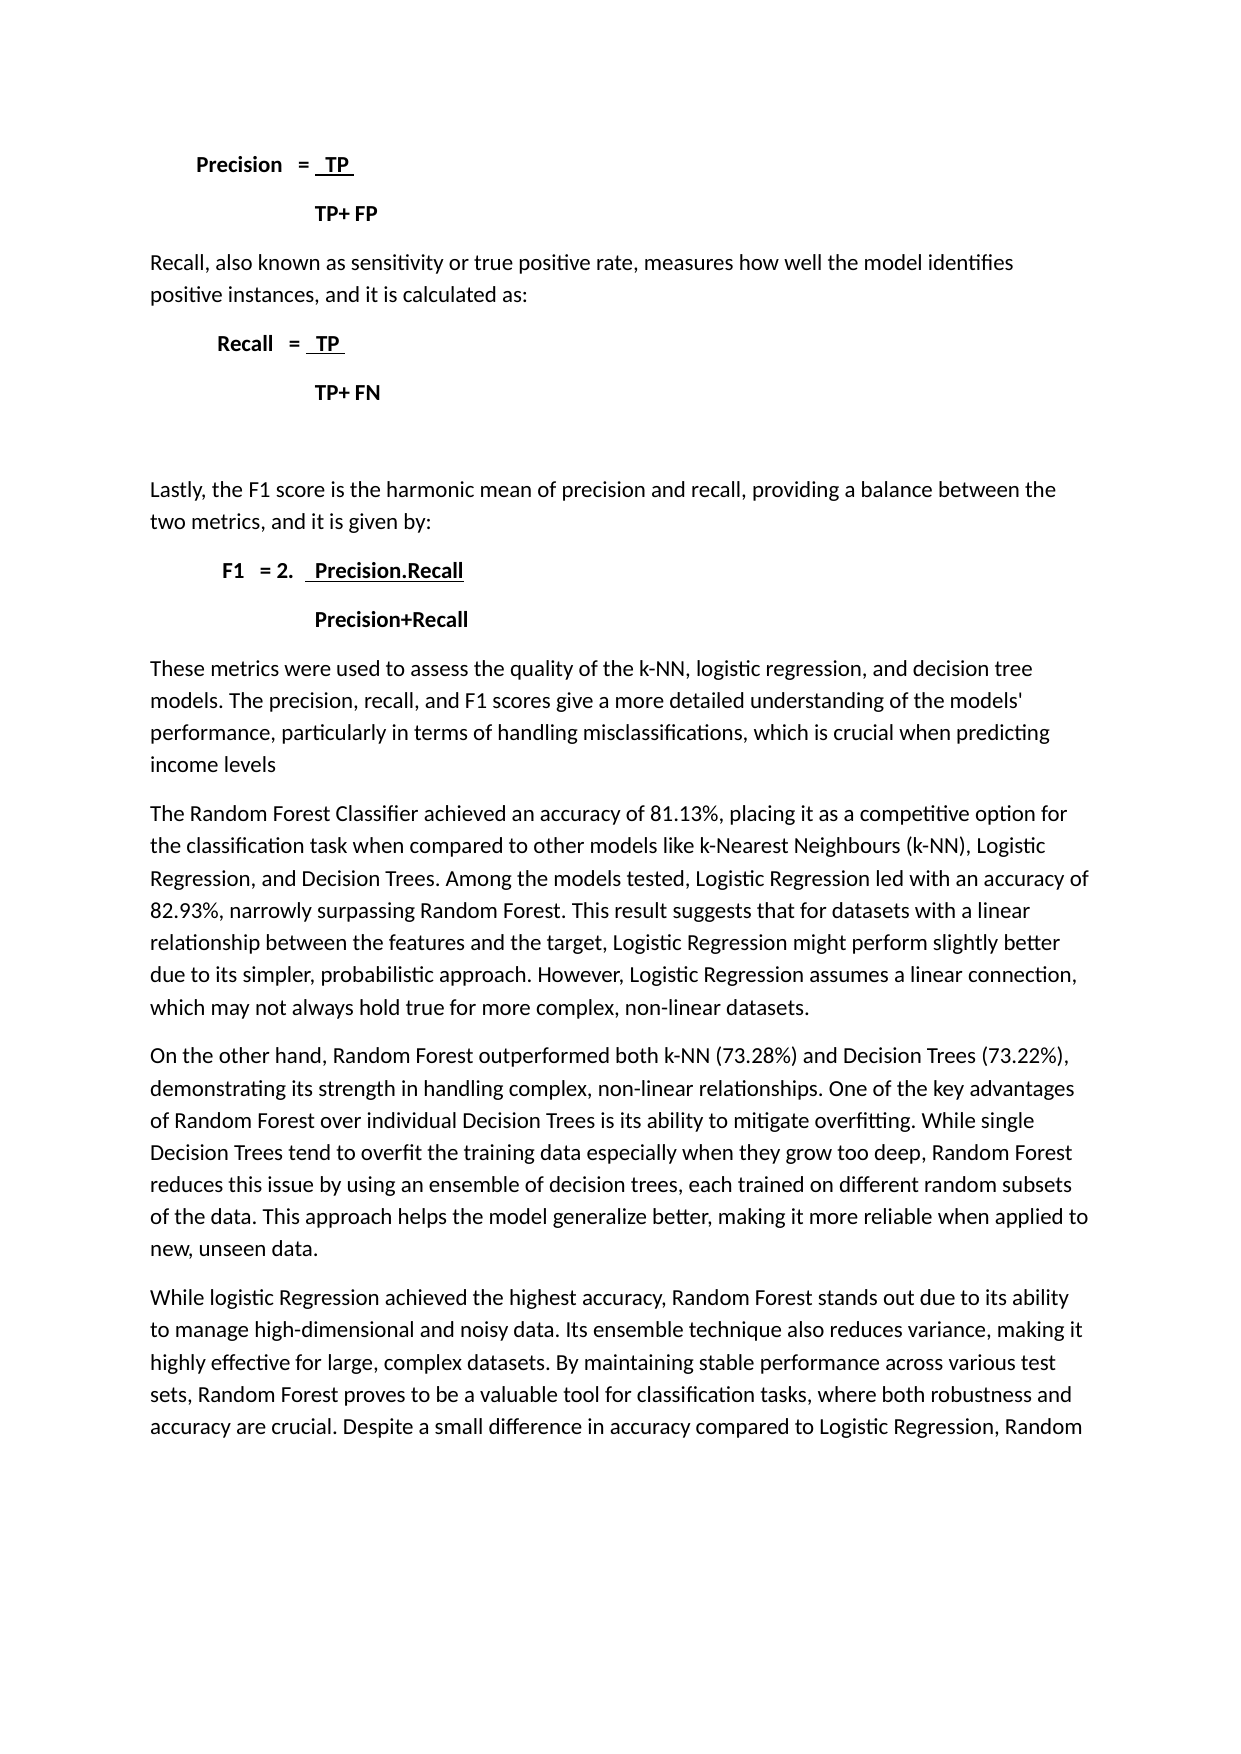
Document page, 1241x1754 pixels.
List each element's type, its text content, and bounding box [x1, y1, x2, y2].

text F1 = 2. Precision.Recall [150, 556, 1090, 584]
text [150, 1283, 1090, 1440]
text Lastly, the F1 score is the harmonic mean of precision and recall, providing a balance between the two metrics, and it is given by: [150, 475, 1090, 536]
text On the other hand, Random Forest outperformed both k-NN (73.28%) and Decision Trees (73.22%), demonstrating its strength in handling complex, non-linear relationships. One of the key advantages of Random Forest over individual Decision Trees is its ability to mitigate overfitting. While single Decision Trees tend to overfit the training data especially when they grow too deep, Random Forest reduces this issue by using an ensemble of decision trees, each trained on different random subsets of the data. This approach helps the model generalize better, making it more reliable when applied to new, unseen data. [150, 1041, 1090, 1263]
text Recall, also known as sensitivity or true positive rate, measures how well the model identifies positive instances, and it is calculated as: [150, 248, 1090, 308]
text Precision+Recall [150, 605, 1090, 633]
text TP+ FP [150, 199, 1090, 227]
text The Random Forest Classifier achieved an accuracy of 81.13%, placing it as a competitive option for the classification task when compared to other models like k-Nearest Neighbours (k-NN), Logistic Regression, and Decision Trees. Among the models tested, Logistic Regression led with an accuracy of 82.93%, narrowly surpassing Random Forest. This result suggests that for datasets with a linear relationship between the features and the target, Logistic Regression might perform slightly better due to its simpler, probabilistic approach. However, Logistic Regression assumes a linear connection, which may not always hold true for more complex, non-linear datasets. [150, 799, 1090, 1021]
text Precision = TP [150, 150, 1090, 178]
text Recall = TP [150, 329, 1090, 357]
text These metrics were used to assess the quality of the k-NN, logistic regression, and decision tree models. The precision, recall, and F1 scores give a more detailed understanding of the models' performance, particularly in terms of handling misclassifications, which is crucial when predicting income levels [150, 654, 1090, 779]
text TP+ FN [150, 378, 1090, 406]
